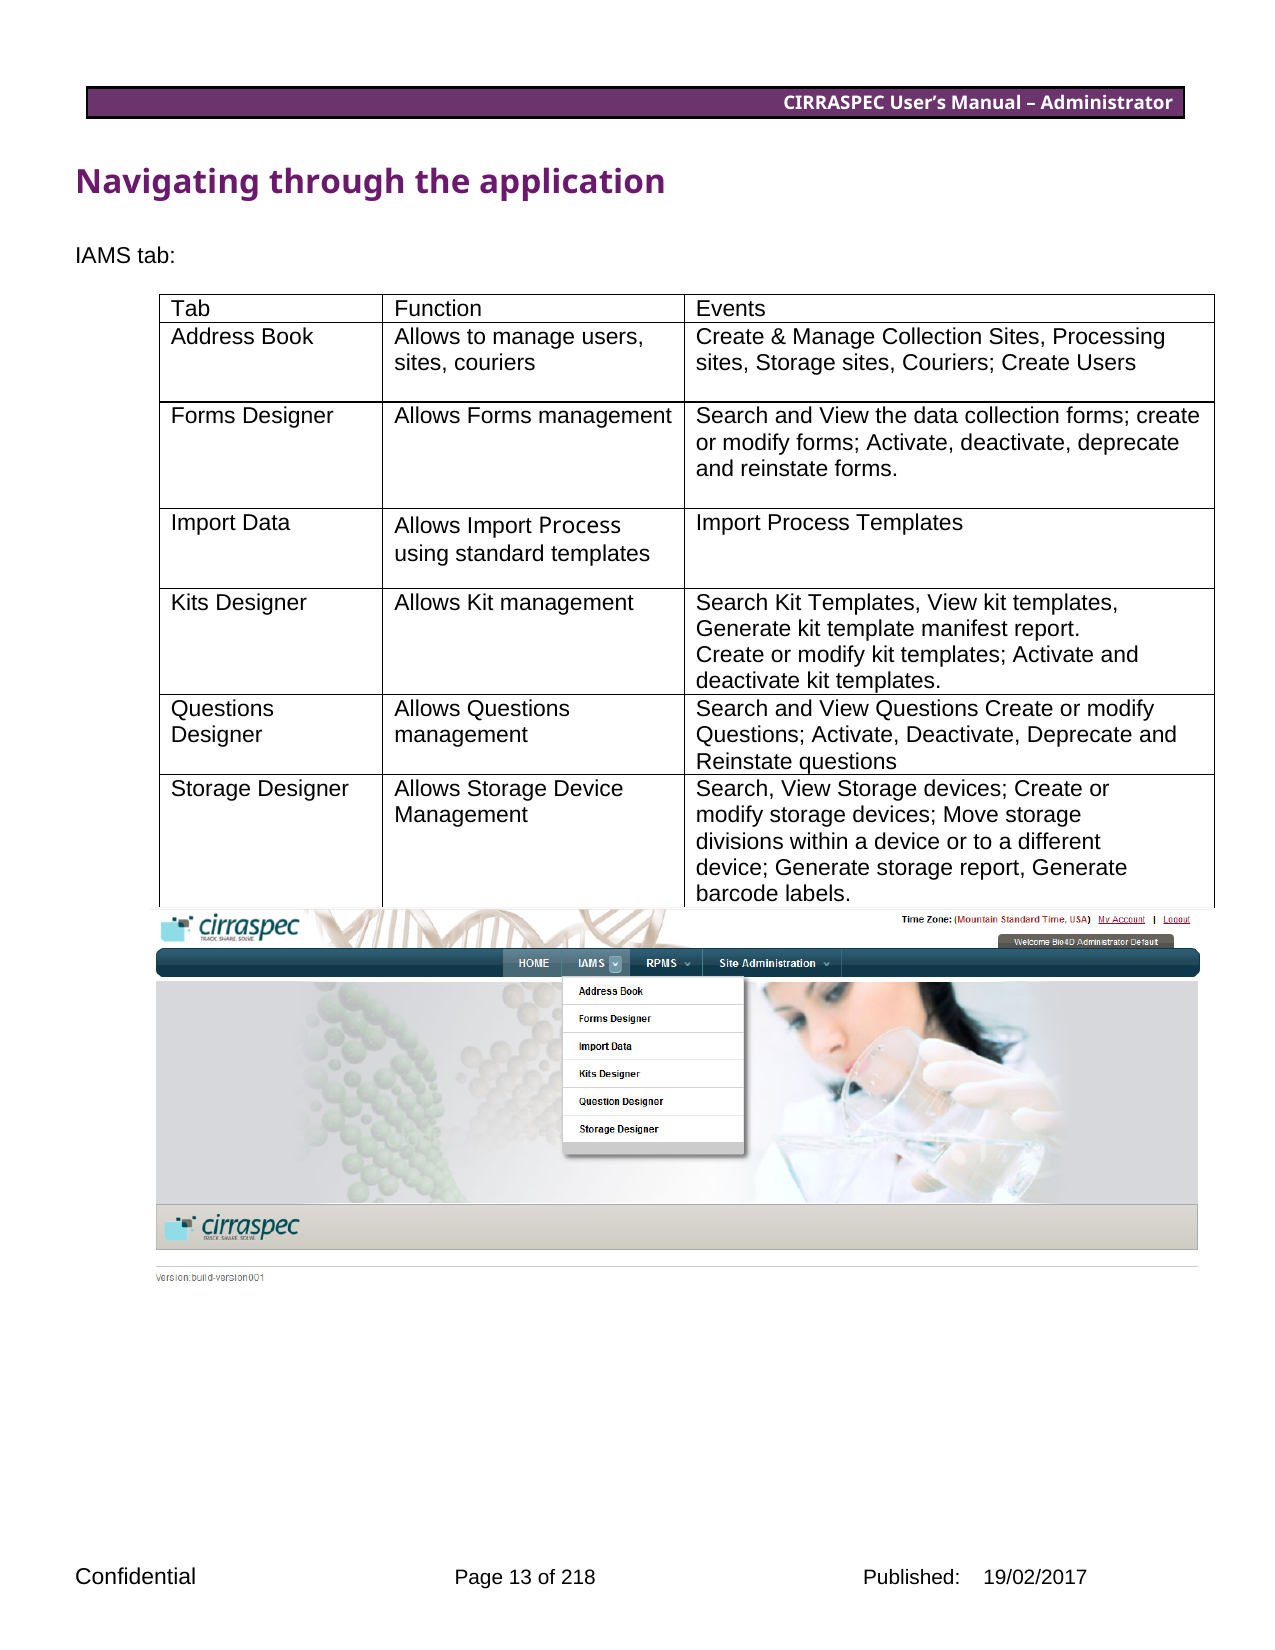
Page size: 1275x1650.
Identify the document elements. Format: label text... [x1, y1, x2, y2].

table_cell Storage Designer [160, 775, 382, 907]
table_cell Address Book [160, 323, 382, 401]
table_cell Allows Storage Device Management [383, 775, 684, 907]
subtitle Navigating through the application [75, 157, 1181, 203]
table_cell Allows Kit management [383, 589, 684, 694]
table_cell Allows Questions management [383, 695, 684, 774]
picture [150, 907, 1214, 1301]
text IAMS tab: [75, 242, 1181, 268]
table_cell Search and View the data collection forms; create or modify forms; Activate, deactivate, deprecate and reinstate forms. [685, 403, 1214, 508]
table_cell Search, View Storage devices; Create or modify storage devices; Move storage divisions within a device or to a different device; Generate storage report, Generate barcode labels. [685, 775, 1214, 907]
table_cell Kits Designer [160, 589, 382, 694]
table_cell Allows Forms management [383, 403, 684, 508]
table_header Tab [160, 295, 382, 322]
table_cell Create & Manage Collection Sites, Processing sites, Storage sites, Couriers; Create Users [685, 323, 1214, 401]
table_cell Forms Designer [160, 403, 382, 508]
table_header Function [383, 295, 684, 322]
table_cell Import Process Templates [685, 509, 1214, 587]
table_cell Allows Import Process using standard templates [383, 509, 684, 587]
table_cell Search Kit Templates, View kit templates, Generate kit template manifest report. Create or modify kit templates; Activate and deactivate kit templates. [685, 589, 1214, 694]
table_cell Questions Designer [160, 695, 382, 774]
table_cell Search and View Questions Create or modify Questions; Activate, Deactivate, Deprecate and Reinstate questions [685, 695, 1214, 774]
table_header Events [685, 295, 1214, 322]
table_cell Allows to manage users, sites, couriers [383, 323, 684, 401]
table_cell Import Data [160, 509, 382, 587]
